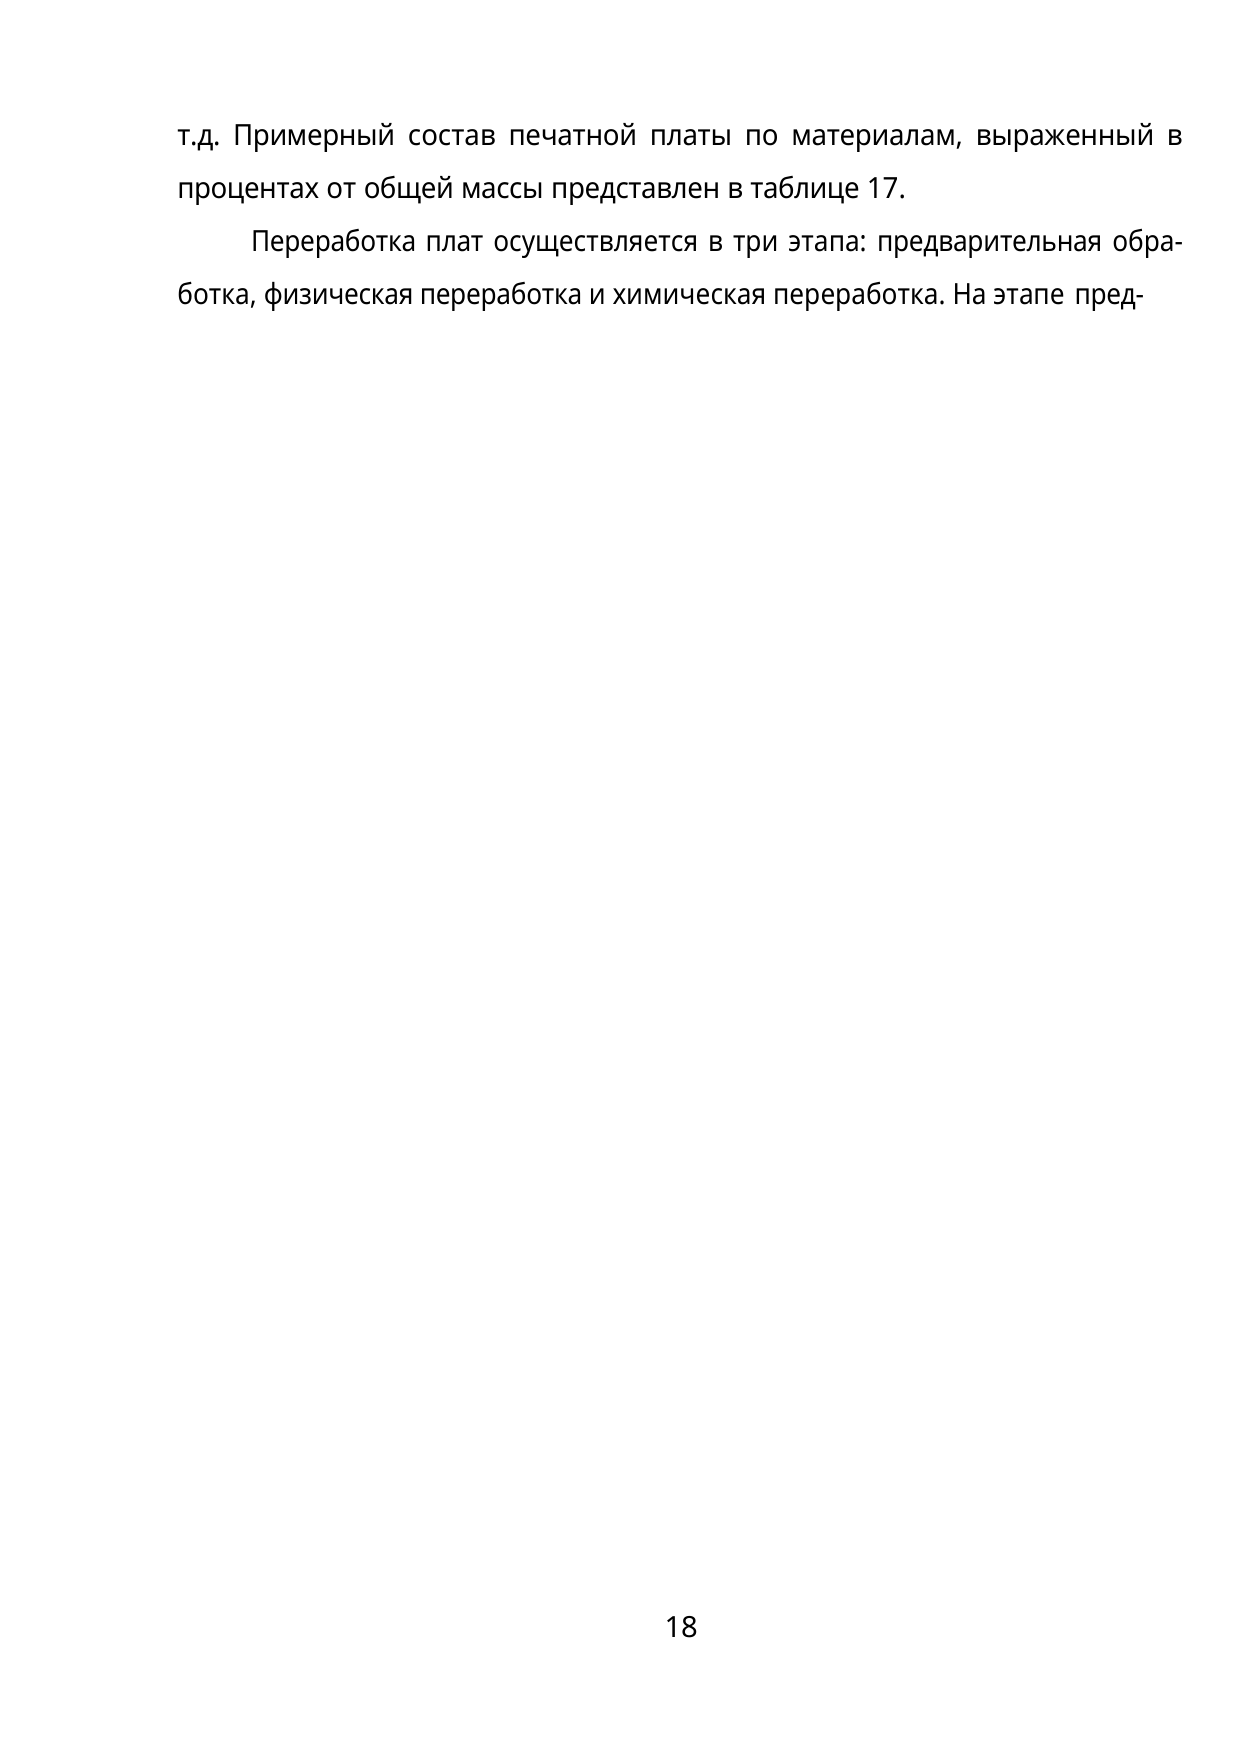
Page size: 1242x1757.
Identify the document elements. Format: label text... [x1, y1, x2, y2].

text Переработка плат осуществляется в три этапа: предварительная обра- ботка, физическая переработка и химическая переработка. На этапе пред- [177, 220, 1183, 313]
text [177, 114, 1183, 207]
